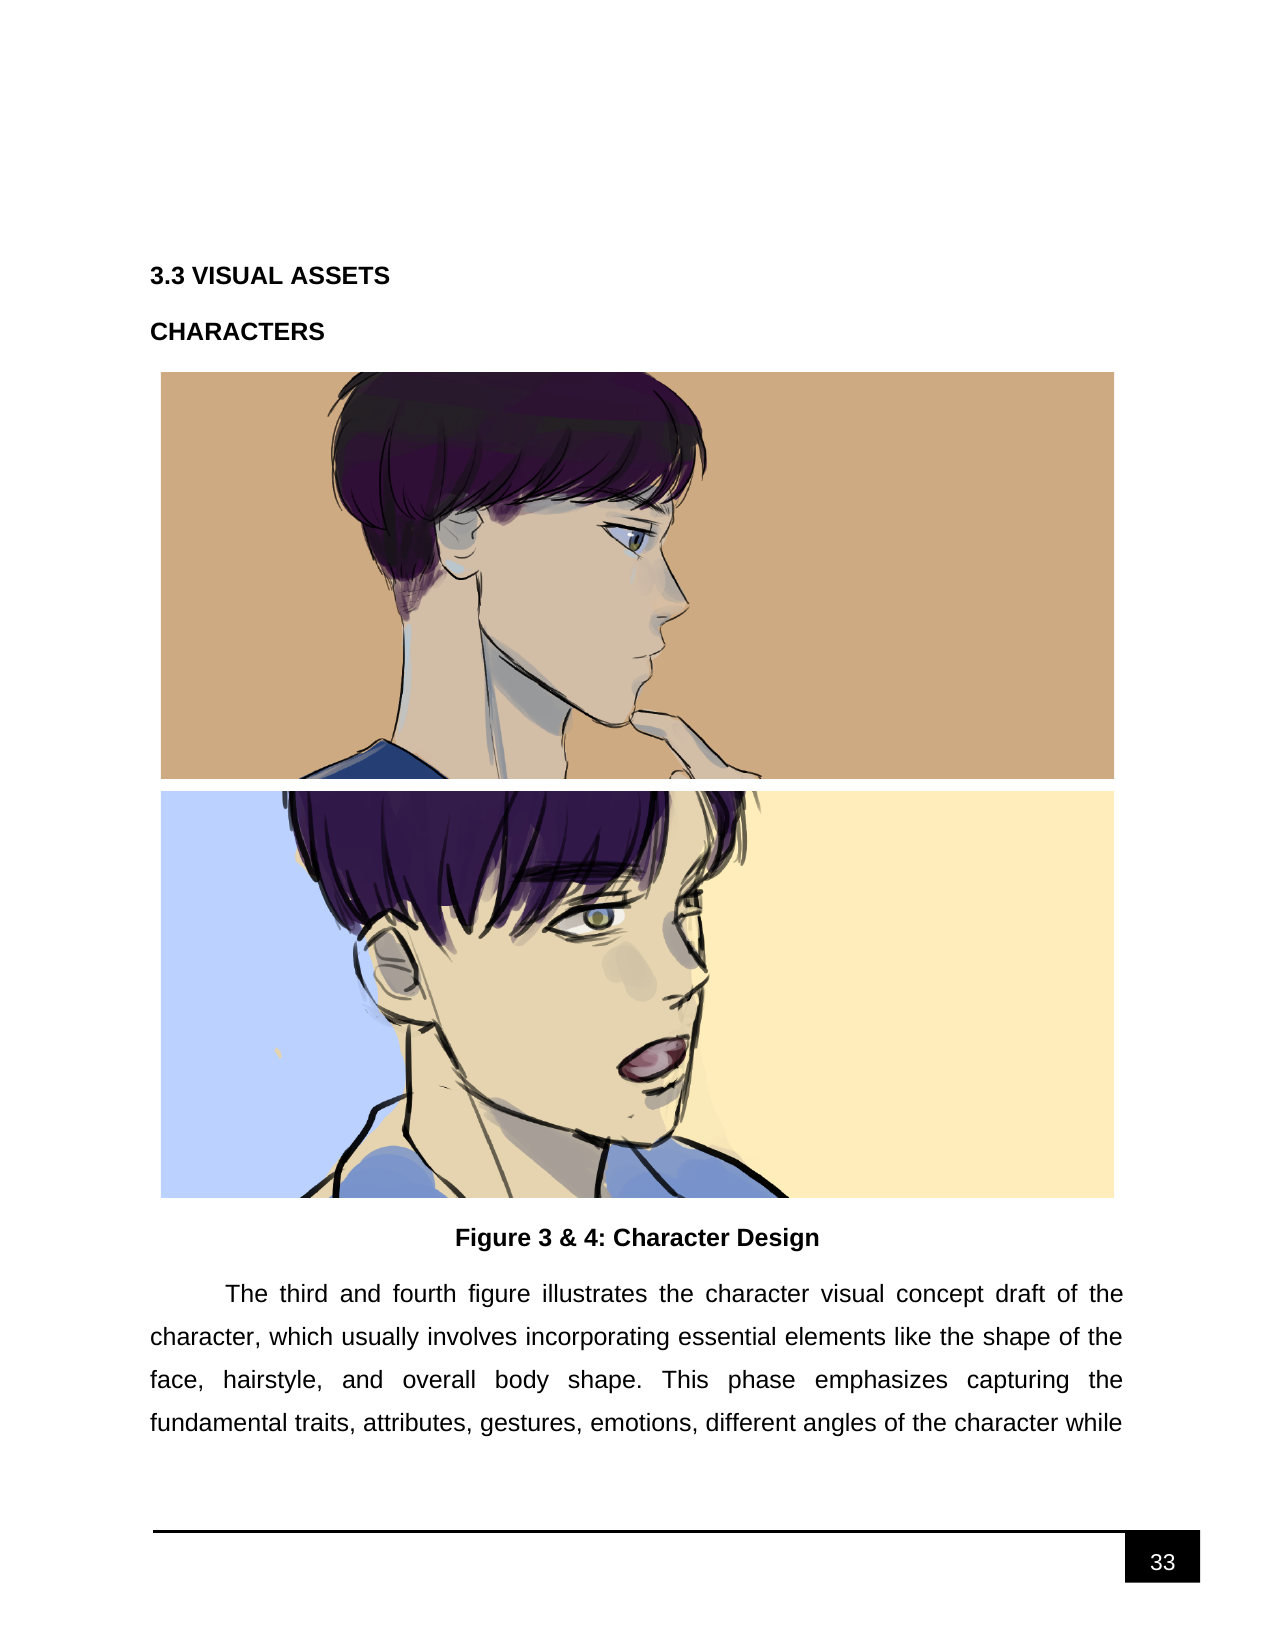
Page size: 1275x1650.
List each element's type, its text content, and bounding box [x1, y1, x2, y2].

picture [160, 791, 1115, 1198]
text CHARACTERS [150, 317, 1125, 346]
text 3.3 VISUAL ASSETS [150, 261, 1125, 290]
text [150, 1279, 1125, 1437]
picture [160, 372, 1115, 779]
text Figure 3 & 4: Character Design [150, 1223, 1125, 1252]
